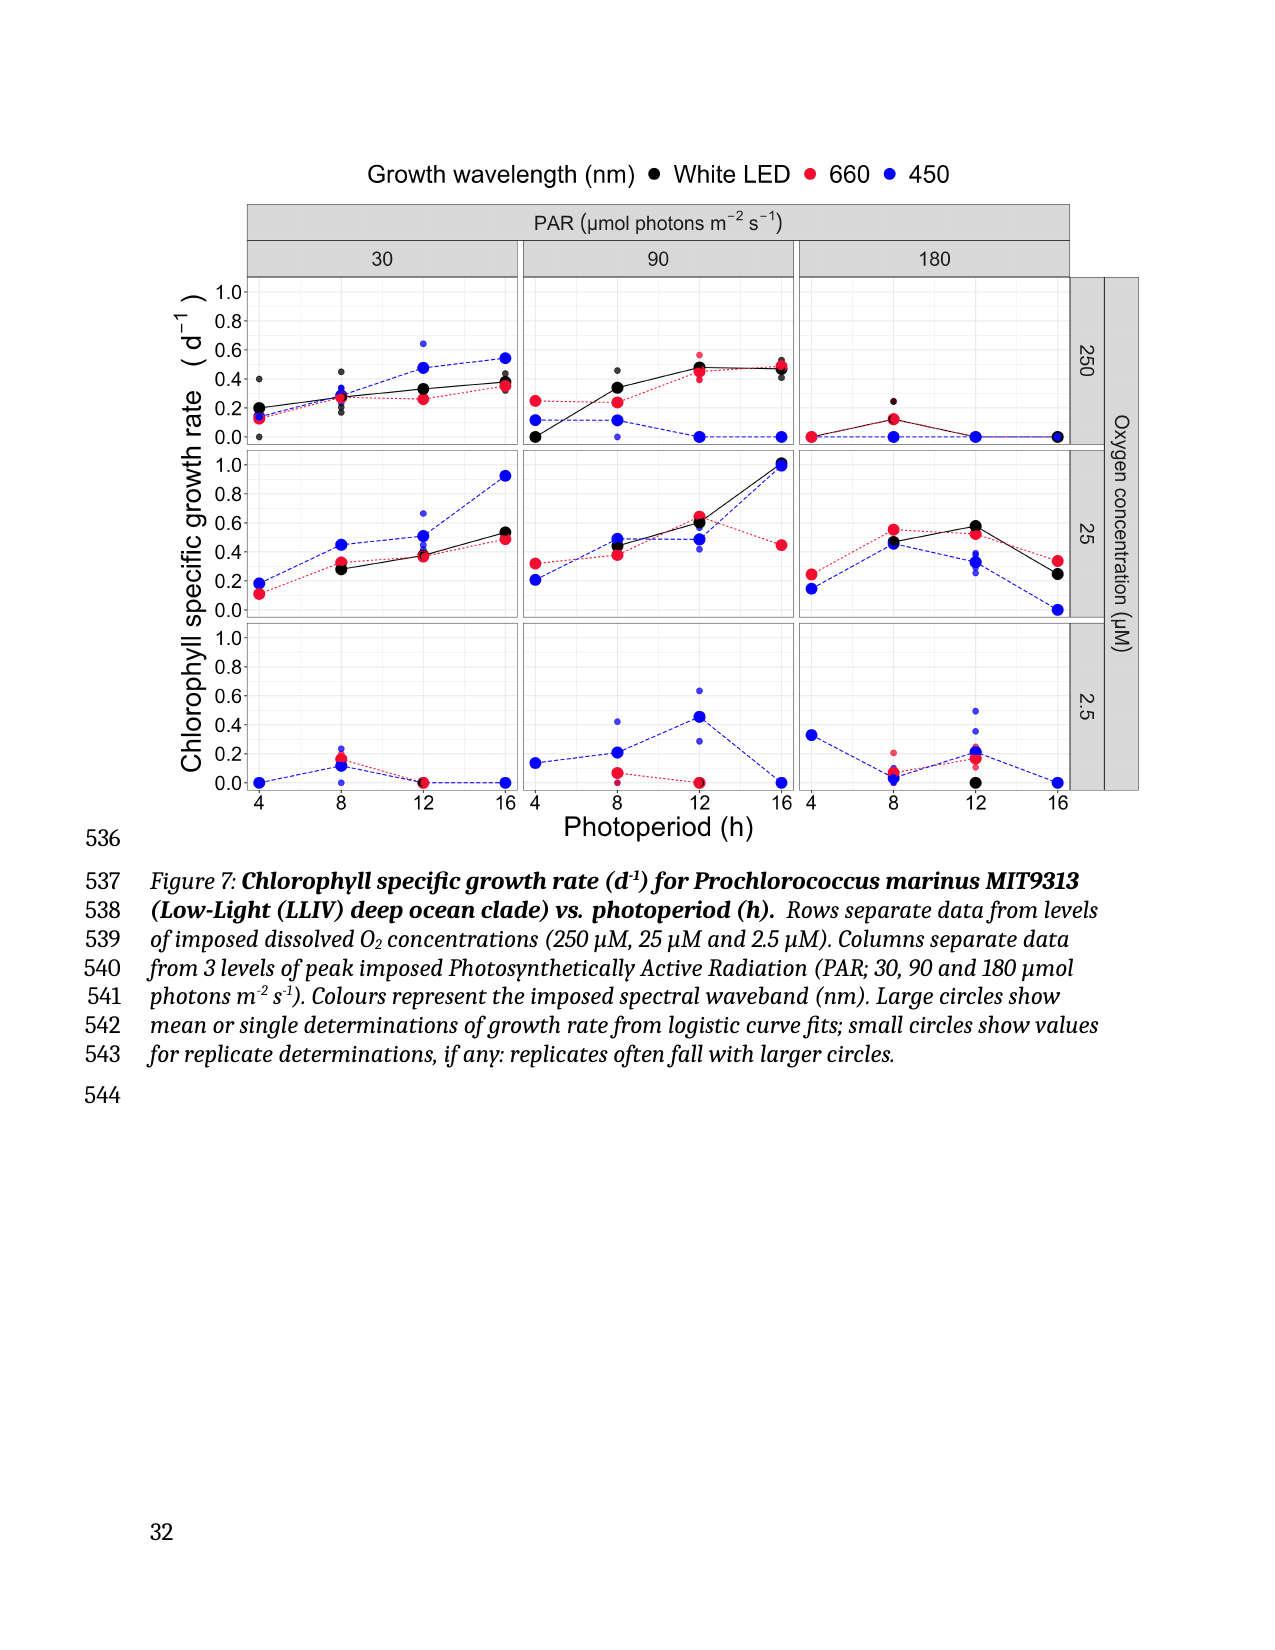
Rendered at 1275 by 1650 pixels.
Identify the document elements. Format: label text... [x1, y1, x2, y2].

picture [168, 150, 1144, 847]
text Figure 7: Chlorophyll specific growth rate (d-1) for Prochlorococcus marinus MIT9313 (Low-Light (LLIV) deep ocean clade) vs. photoperiod (h). Rows separate data from levels of imposed dissolved O2 concentrations (250 µM, 25 µM and 2.5 µM). Columns separate data from 3 levels of peak imposed Photosynthetically Active Radiation (PAR; 30, 90 and 180 µmol photons m-2 s-1). Colours represent the imposed spectral waveband (nm). Large circles show mean or single determinations of growth rate from logistic curve fits; small circles show values for replicate determinations, if any: replicates often fall with larger circles. [150, 867, 1125, 1068]
